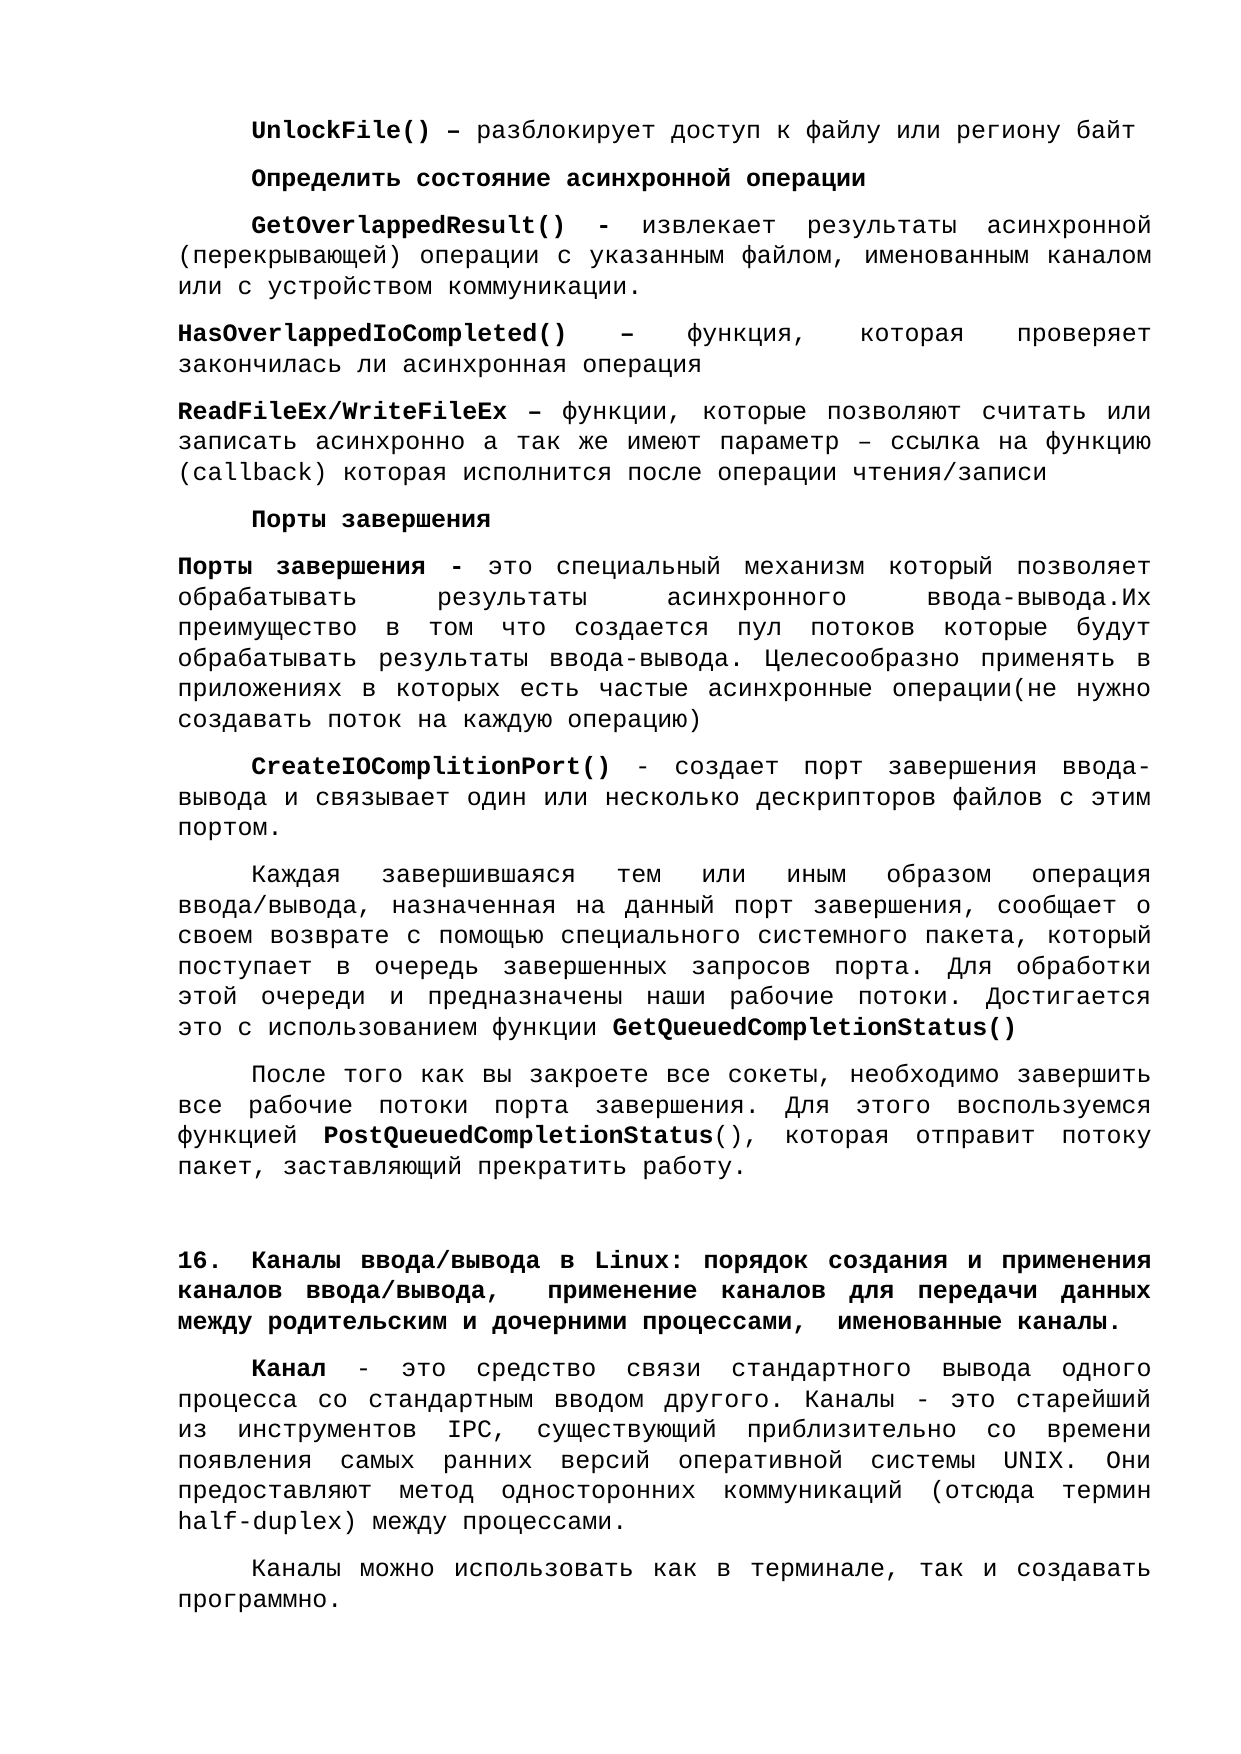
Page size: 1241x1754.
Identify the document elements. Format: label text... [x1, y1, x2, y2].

text Порты завершения - это специальный механизм который позволяет обрабатывать результаты асинхронного ввода-вывода.Их преимущество в том что создается пул потоков которые будут обрабатывать результаты ввода-вывода. Целесообразно применять в приложениях в которых есть частые асинхронные операции(не нужно создавать поток на каждую операцию) [177, 554, 1152, 735]
text Канал - это средство связи стандартного вывода одного процесса со стандартным вводом другого. Каналы - это старейший из инструментов IPC, существующий приблизительно со времени появления самых ранних версий оперативной системы UNIX. Они предоставляют метод односторонних коммуникаций (отсюда термин half-duplex) между процессами. [177, 1356, 1152, 1537]
text GetOverlappedResult() - извлекает результаты асинхронной (перекрывающей) операции с указанным файлом, именованным каналом или с устройством коммуникации. [177, 212, 1152, 302]
text После того как вы закроете все сокеты, необходимо завершить все рабочие потоки порта завершения. Для этого воспользуемся функцией PostQueuedCompletionStatus(), которая отправит потоку пакет, заставляющий прекратить работу. [177, 1062, 1152, 1182]
text HasOverlappedIoCompleted() – функция, которая проверяет закончилась ли асинхронная операция [177, 321, 1152, 379]
text CreateIOComplitionPort() - создает порт завершения ввода-вывода и связывает один или несколько дескрипторов файлов с этим портом. [177, 754, 1152, 843]
text Определить состояние асинхронной операции [177, 165, 1152, 194]
text Каналы можно использовать как в терминале, так и создавать программно. [177, 1556, 1152, 1614]
text ReadFileEx/WriteFileEx – функции, которые позволяют считать или записать асинхронно а так же имеют параметр – ссылка на функцию (callback) которая исполнится после операции чтения/записи [177, 398, 1152, 488]
list Каналы ввода/вывода в Linux: порядок создания и применения каналов ввода/вывода, применение каналов для передачи данных между родительским и дочерними процессами, именованные каналы. [177, 1248, 1152, 1337]
text UnlockFile() – разблокирует доступ к файлу или региону байт [177, 118, 1152, 146]
text Каждая завершившаяся тем или иным образом операция ввода/вывода, назначенная на данный порт завершения, сообщает о своем возврате с помощью специального системного пакета, который поступает в очередь завершенных запросов порта. Для обработки этой очереди и предназначены наши рабочие потоки. Достигается это с использованием функции GetQueuedCompletionStatus() [177, 862, 1152, 1043]
text Порты завершения [177, 507, 1152, 535]
